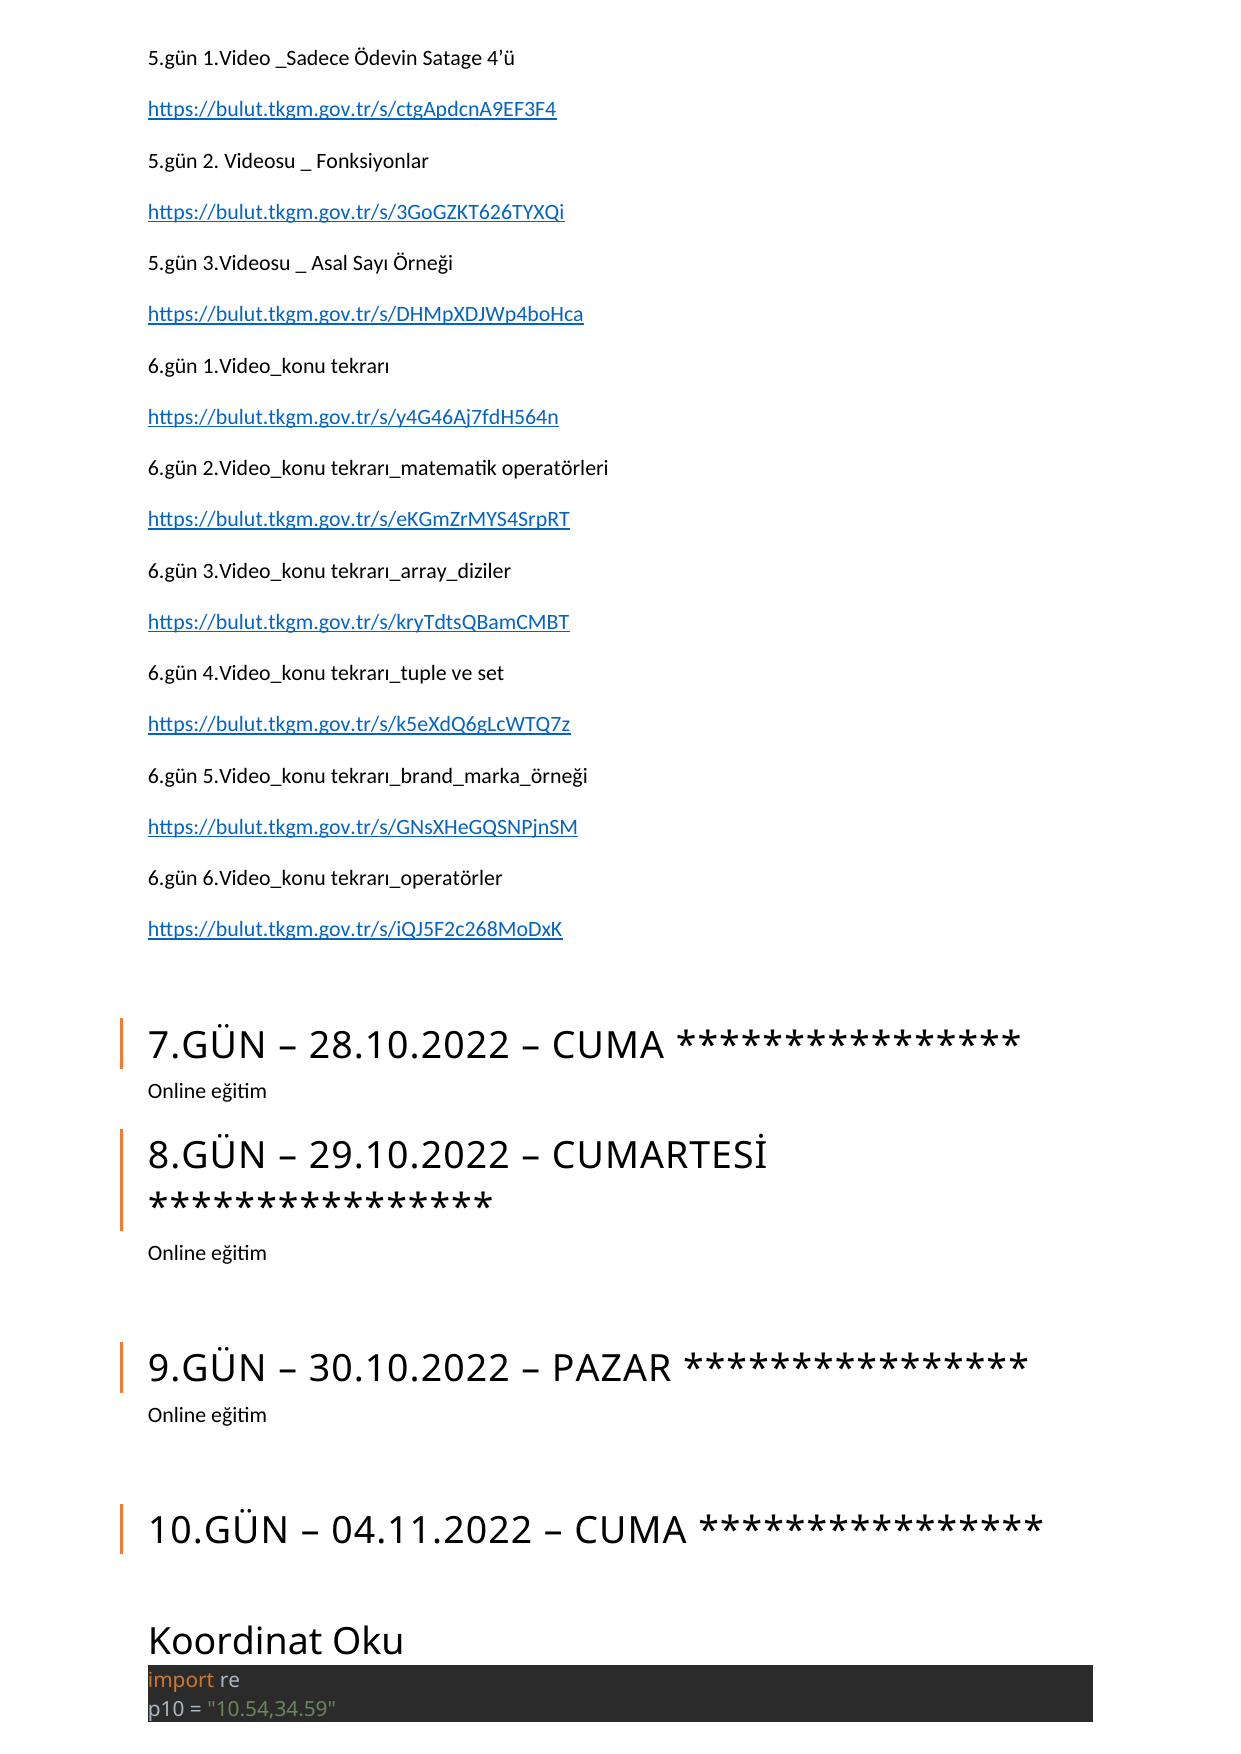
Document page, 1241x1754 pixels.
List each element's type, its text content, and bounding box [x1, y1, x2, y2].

text https://bulut.tkgm.gov.tr/s/ctgApdcnA9EF3F4 [148, 96, 1093, 122]
text https://bulut.tkgm.gov.tr/s/kryTdtsQBamCMBT [148, 608, 1093, 635]
text Online eğitim [148, 1077, 1093, 1104]
text 6.gün 3.Video_konu tekrarı_array_diziler [148, 557, 1093, 583]
text https://bulut.tkgm.gov.tr/s/iQJ5F2c268MoDxK [148, 916, 1093, 942]
text 5.gün 2. Videosu _ Fonksiyonlar [148, 147, 1093, 173]
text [148, 1665, 1093, 1722]
text 6.gün 5.Video_konu tekrarı_brand_marka_örneği [148, 762, 1093, 788]
text https://bulut.tkgm.gov.tr/s/y4G46Aj7fdH564n [148, 403, 1093, 430]
subtitle Koordinat Oku [148, 1614, 1093, 1665]
subtitle 8.GÜN – 29.10.2022 – CUMARTESİ **************** [123, 1129, 1093, 1231]
text 5.gün 1.Video _Sadece Ödevin Satage 4’ü [148, 44, 1093, 71]
text 5.gün 3.Videosu _ Asal Sayı Örneği [148, 249, 1093, 276]
text 6.gün 6.Video_konu tekrarı_operatörler [148, 864, 1093, 891]
text https://bulut.tkgm.gov.tr/s/GNsXHeGQSNPjnSM [148, 813, 1093, 840]
text https://bulut.tkgm.gov.tr/s/eKGmZrMYS4SrpRT [148, 506, 1093, 532]
text https://bulut.tkgm.gov.tr/s/DHMpXDJWp4boHca [148, 301, 1093, 327]
text 6.gün 4.Video_konu tekrarı_tuple ve set [148, 659, 1093, 686]
subtitle 9.GÜN – 30.10.2022 – PAZAR **************** [123, 1342, 1093, 1393]
text Online eğitim [148, 1239, 1093, 1266]
text https://bulut.tkgm.gov.tr/s/3GoGZKT626TYXQi [148, 198, 1093, 225]
text https://bulut.tkgm.gov.tr/s/k5eXdQ6gLcWTQ7z [148, 711, 1093, 737]
text 6.gün 2.Video_konu tekrarı_matematik operatörleri [148, 454, 1093, 481]
text Online eğitim [148, 1401, 1093, 1428]
subtitle 7.GÜN – 28.10.2022 – CUMA **************** [123, 1018, 1093, 1069]
text 6.gün 1.Video_konu tekrarı [148, 352, 1093, 378]
subtitle 10.GÜN – 04.11.2022 – CUMA **************** [119, 1503, 1093, 1554]
